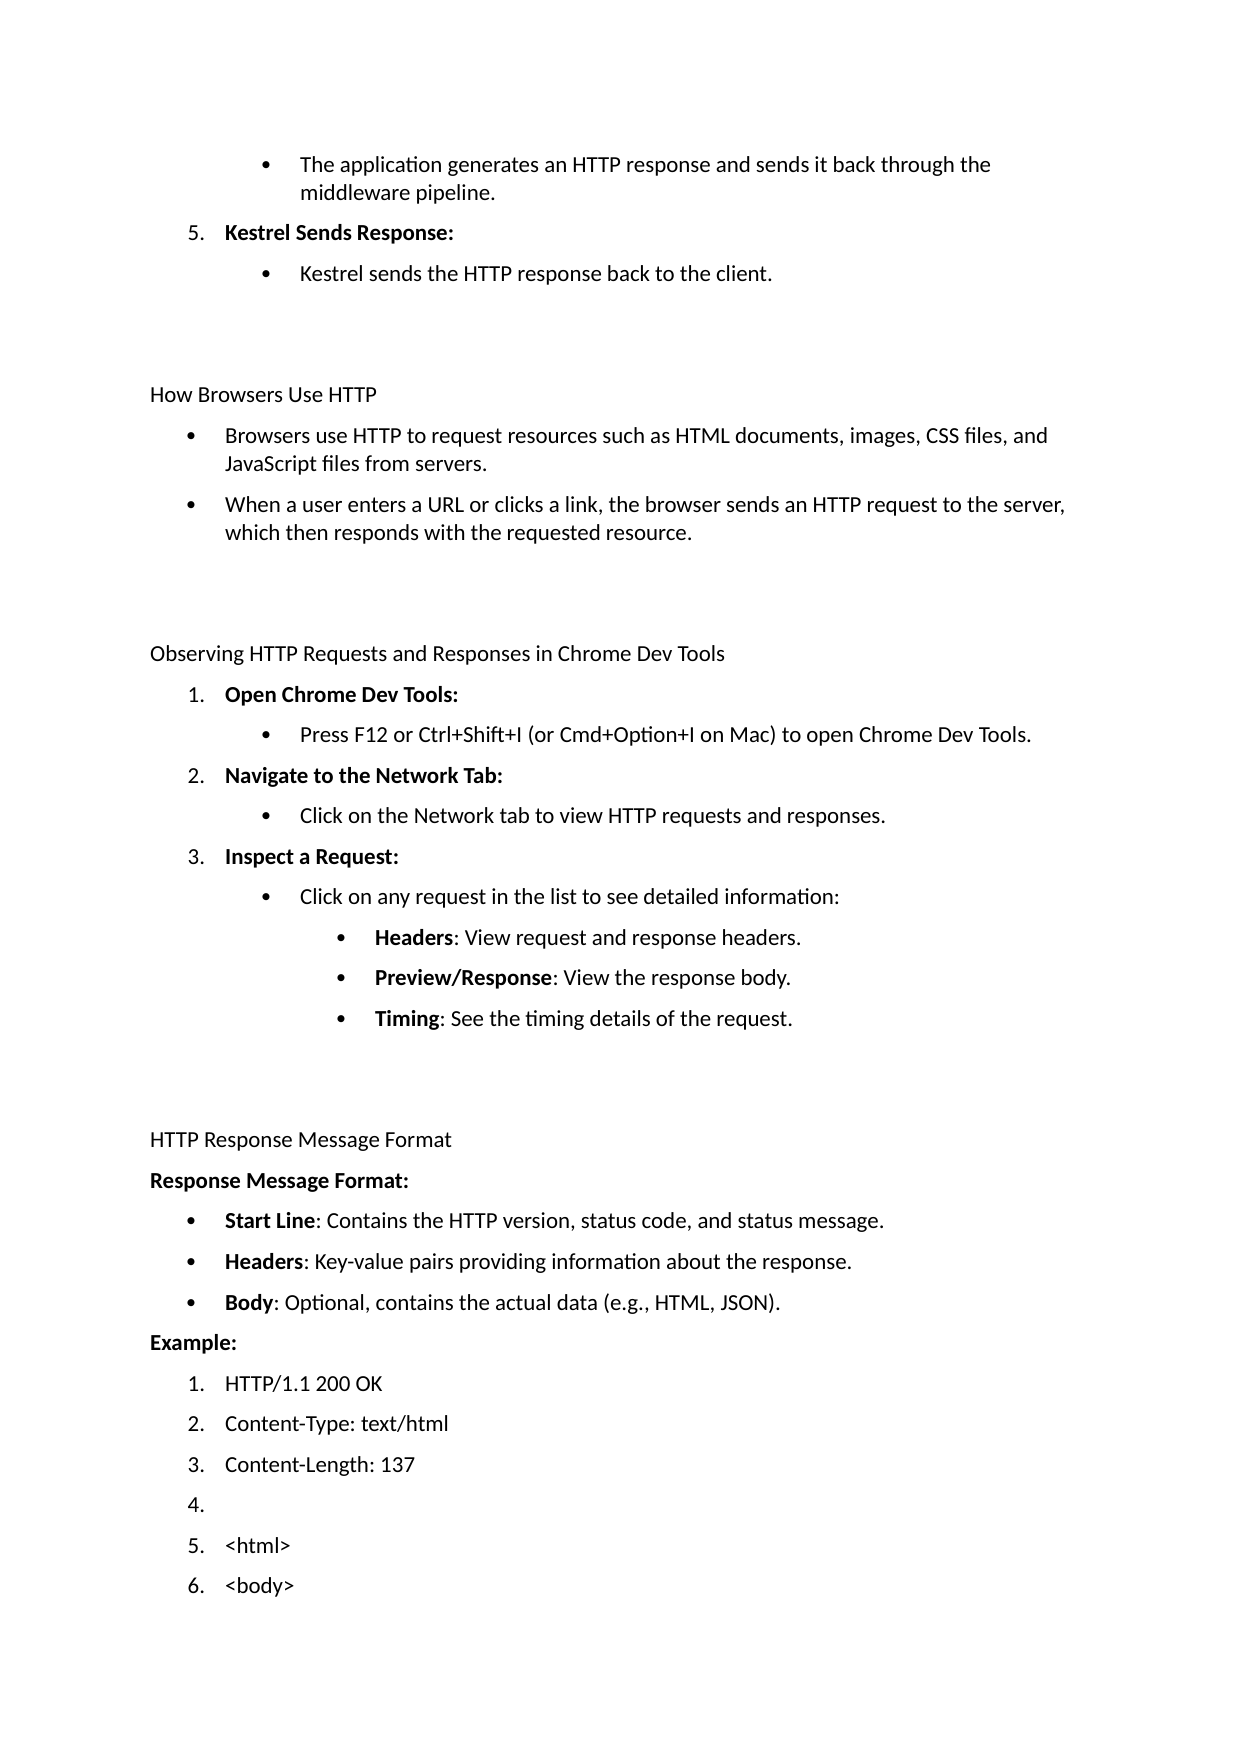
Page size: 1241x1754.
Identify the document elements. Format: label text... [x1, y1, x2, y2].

list Timing: See the timing details of the request. [337, 1004, 1090, 1032]
list <html> [187, 1531, 1090, 1559]
text Example: [150, 1328, 1090, 1356]
text Response Message Format: [150, 1166, 1090, 1194]
list The application generates an HTTP response and sends it back through the middleware pipeline. [262, 150, 1090, 206]
list Content-Length: 137 [187, 1450, 1090, 1478]
list Navigate to the Network Tab: [187, 761, 1090, 789]
list Inspect a Request: [187, 842, 1090, 870]
list Kestrel Sends Response: [187, 218, 1090, 247]
list Preview/Response: View the response body. [337, 963, 1090, 991]
list Browsers use HTTP to request resources such as HTML documents, images, CSS files, and JavaScript files from servers. [187, 421, 1090, 477]
list Headers: Key-value pairs providing information about the response. [187, 1247, 1090, 1275]
list Press F12 or Ctrl+Shift+I (or Cmd+Option+I on Mac) to open Chrome Dev Tools. [262, 720, 1090, 748]
list Start Line: Contains the HTTP version, status code, and status message. [187, 1207, 1090, 1234]
text How Browsers Use HTTP [150, 381, 1090, 409]
list Kestrel sends the HTTP response back to the client. [262, 259, 1090, 287]
list Click on any request in the list to see detailed information: [262, 882, 1090, 910]
text HTTP Response Message Format [150, 1126, 1090, 1153]
list <body> [187, 1571, 1090, 1599]
list Content-Type: text/html [187, 1409, 1090, 1437]
list Open Chrome Dev Tools: [187, 680, 1090, 708]
list Click on the Network tab to view HTTP requests and responses. [262, 801, 1090, 829]
list HTTP/1.1 200 OK [187, 1369, 1090, 1397]
text Observing HTTP Requests and Responses in Chrome Dev Tools [150, 639, 1090, 667]
list When a user enters a URL or clicks a link, the browser sends an HTTP request to the server, which then responds with the requested resource. [187, 490, 1090, 546]
list Headers: View request and response headers. [337, 923, 1090, 951]
list Body: Optional, contains the actual data (e.g., HTML, JSON). [187, 1288, 1090, 1316]
